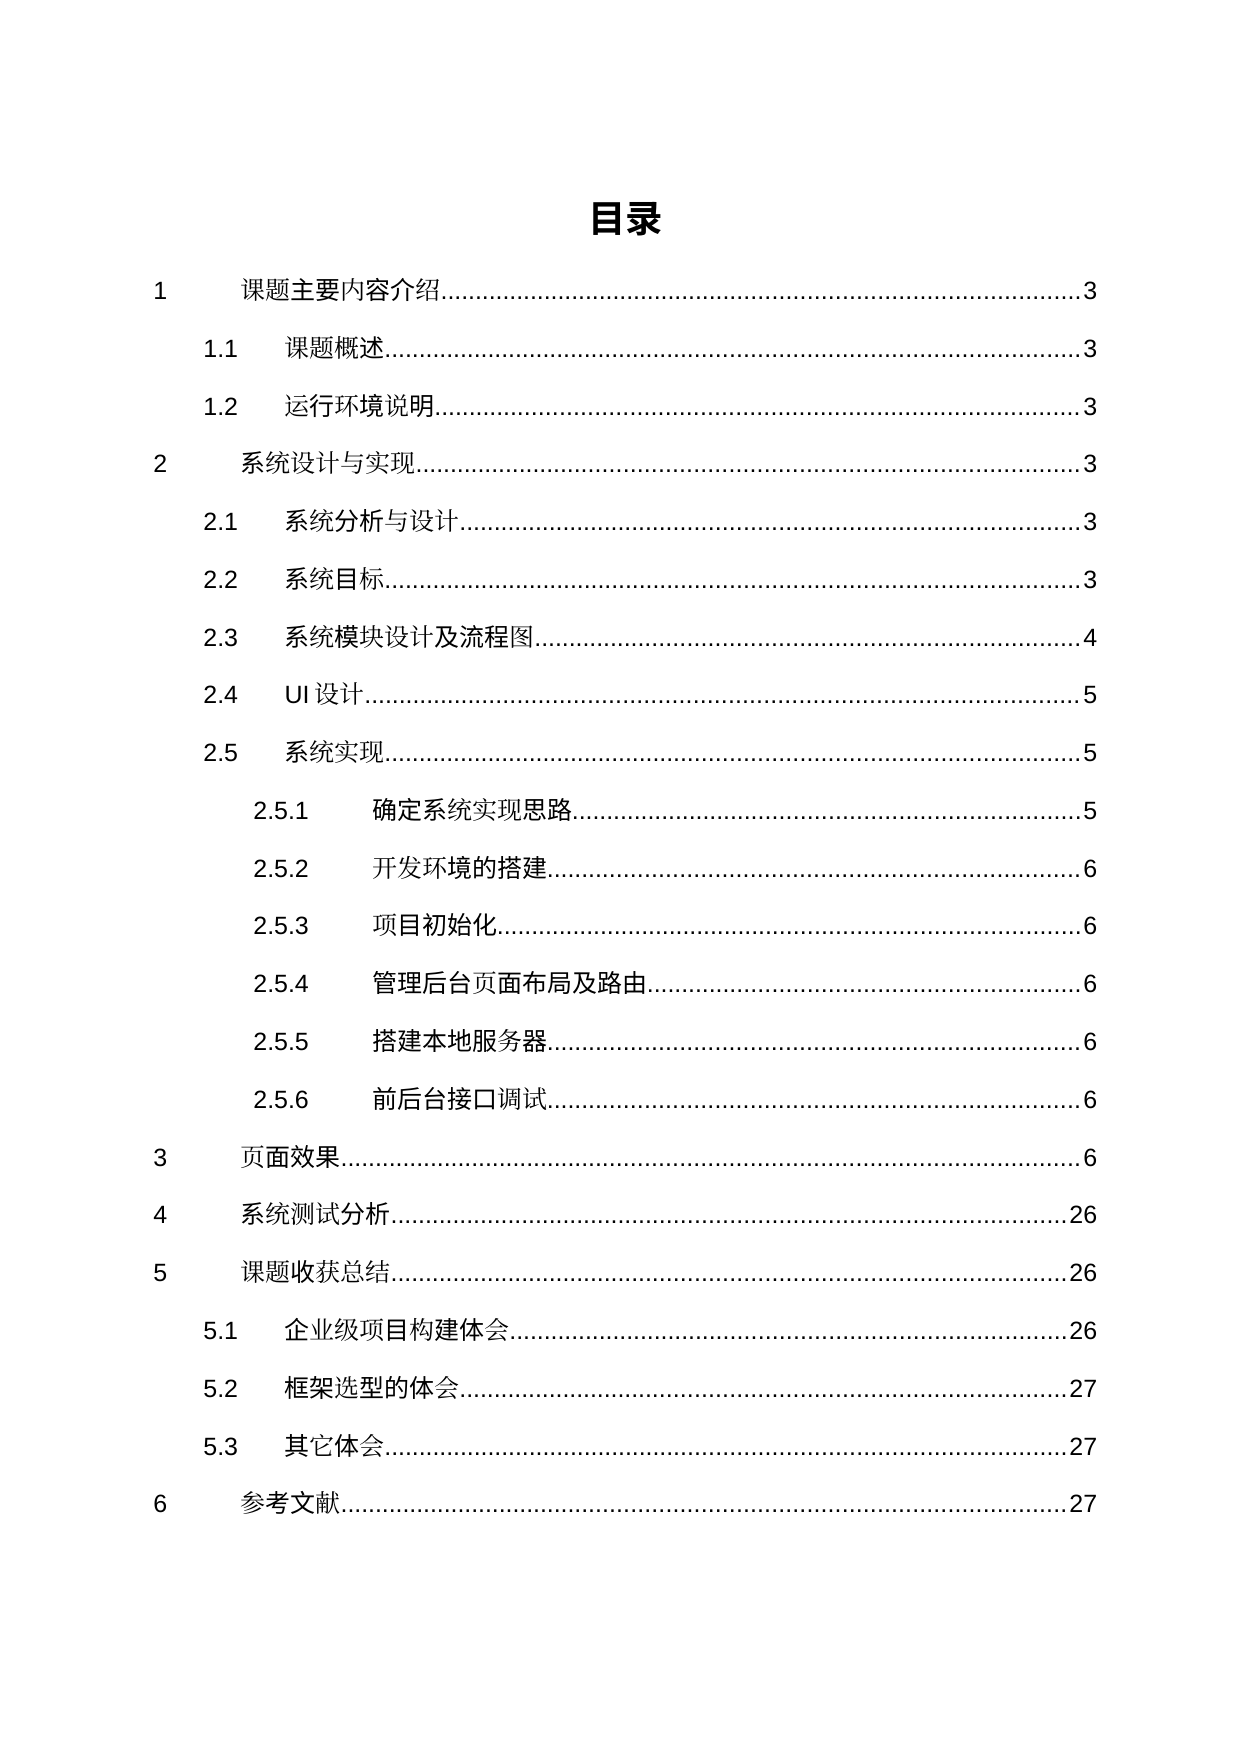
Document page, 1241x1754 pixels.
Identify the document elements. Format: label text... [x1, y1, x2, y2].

text 2.5.1 确定系统实现思路 5 [253, 790, 1098, 826]
text 5.3 其它体会 27 [203, 1426, 1098, 1462]
text 5 课题收获总结 26 [153, 1253, 1098, 1289]
text 2 系统设计与实现 3 [153, 444, 1098, 480]
text 3 页面效果 6 [153, 1137, 1098, 1173]
text 1.1 课题概述 3 [203, 328, 1098, 364]
text 2.5.3 项目初始化 6 [253, 906, 1098, 942]
text 2.5.5 搭建本地服务器 6 [253, 1021, 1098, 1058]
text 4 系统测试分析 26 [153, 1195, 1098, 1231]
text 5.1 企业级项目构建体会 26 [203, 1311, 1098, 1347]
text 2.1 系统分析与设计 3 [203, 502, 1098, 538]
text 5.2 框架选型的体会 27 [203, 1368, 1098, 1404]
text 2.2 系统目标 3 [203, 559, 1098, 596]
text 2.5.6 前后台接口调试 6 [253, 1079, 1098, 1116]
text 2.4 UI设计 5 [203, 675, 1098, 711]
text 1.2 运行环境说明 3 [203, 386, 1098, 422]
text 2.5.4 管理后台页面布局及路由 6 [253, 964, 1098, 1000]
text 2.5 系统实现 5 [203, 732, 1098, 769]
text 2.3 系统模块设计及流程图 4 [203, 617, 1098, 653]
text 2.5.2 开发环境的搭建 6 [253, 848, 1098, 884]
text 目录 [153, 189, 1098, 243]
text 6 参考文献 27 [153, 1484, 1098, 1520]
text 1 课题主要内容介绍 3 [153, 270, 1098, 307]
